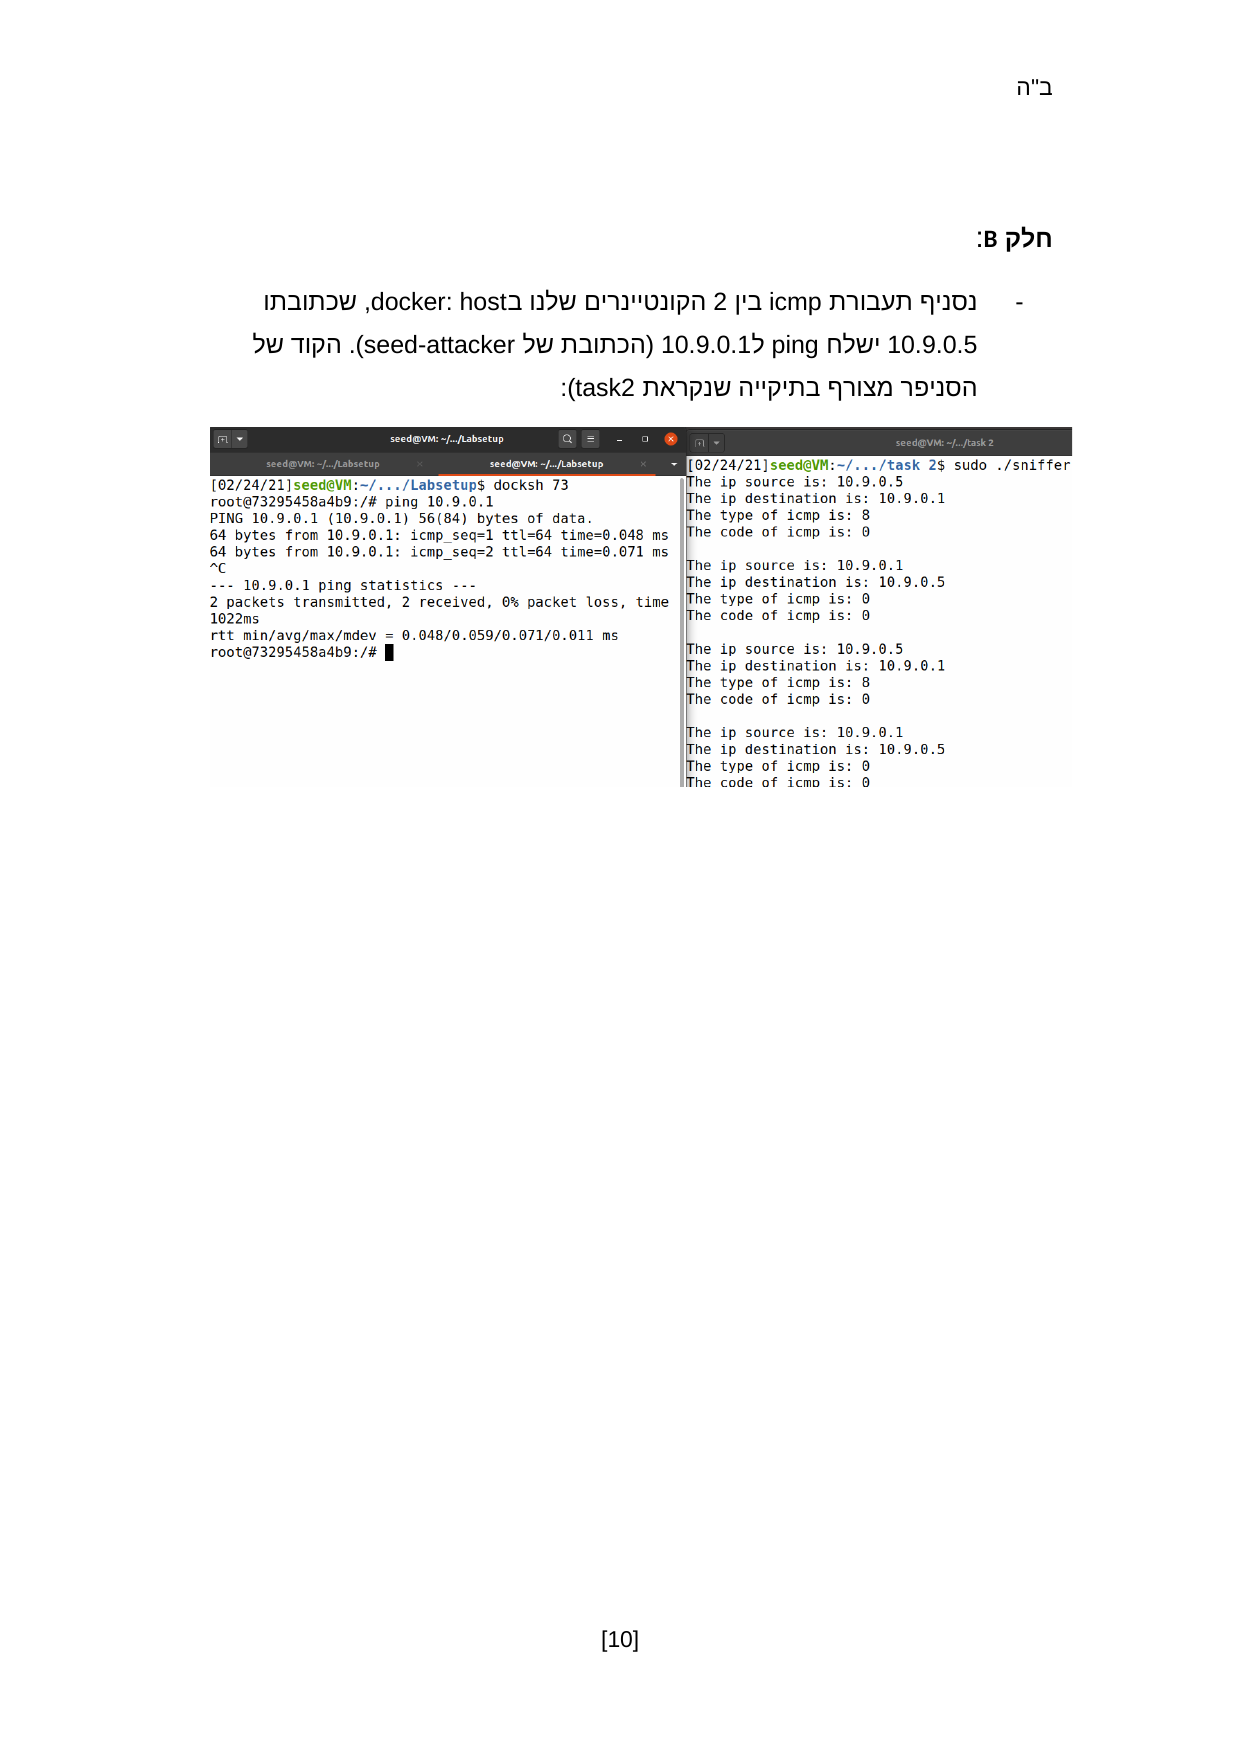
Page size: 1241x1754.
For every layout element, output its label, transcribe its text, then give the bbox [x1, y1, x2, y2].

list נסניף תעבורת icmp בין 2 הקונטיינרים שלנו בdocker: host, שכתובתו 10.9.0.5 ישלח ping ל10.9.0.1 (הכתובת של seed-attacker). הקוד של הסניפר מצורף בתיקייה שנקראת task2): [187, 287, 1015, 402]
text חלק B: [187, 220, 1053, 254]
picture [210, 427, 1073, 787]
